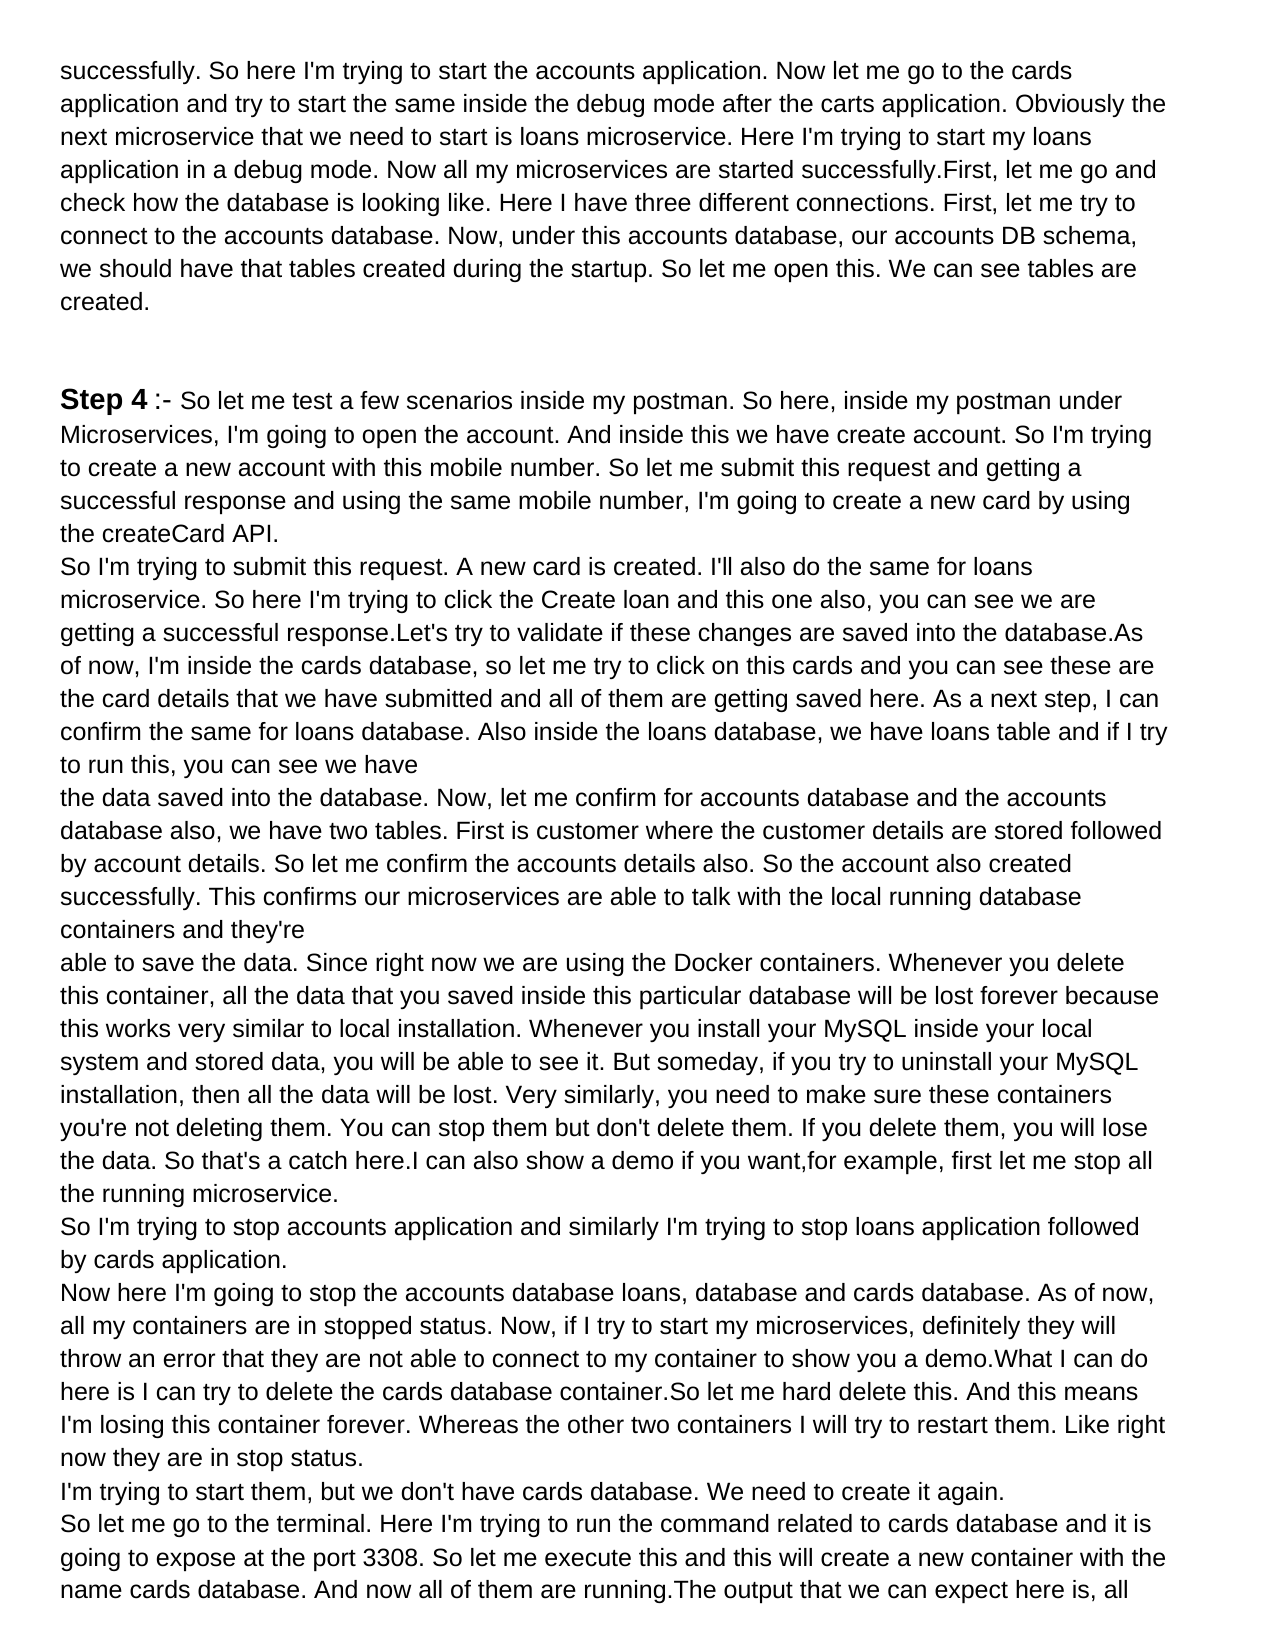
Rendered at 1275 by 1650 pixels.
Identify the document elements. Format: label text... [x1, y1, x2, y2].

text able to save the data. Since right now we are using the Docker containers. Whenever you delete this container, all the data that you saved inside this particular database will be lost forever because this works very similar to local installation. Whenever you install your MySQL inside your local system and stored data, you will be able to see it. But someday, if you try to uninstall your MySQL installation, then all the data will be lost. Very similarly, you need to make sure these containers you're not deleting them. You can stop them but don't delete them. If you delete them, you will lose the data. So that's a catch here.I can also show a demo if you want,for example, first let me stop all the running microservice. [60, 948, 1170, 1208]
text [60, 56, 1170, 316]
text I'm trying to start them, but we don't have cards database. We need to create it again. [60, 1476, 1170, 1505]
text So I'm trying to stop accounts application and similarly I'm trying to stop loans application followed by cards application. [60, 1212, 1170, 1274]
text Step 4 :- So let me test a few scenarios inside my postman. So here, inside my postman under Microservices, I'm going to open the account. And inside this we have create account. So I'm trying to create a new account with this mobile number. So let me submit this request and getting a successful response and using the same mobile number, I'm going to create a new card by using the createCard API. [60, 382, 1170, 548]
text the data saved into the database. Now, let me confirm for accounts database and the accounts database also, we have two tables. First is customer where the customer details are stored followed by account details. So let me confirm the accounts details also. So the account also created successfully. This confirms our microservices are able to talk with the local running database containers and they're [60, 783, 1170, 944]
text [60, 1509, 1170, 1604]
text Now here I'm going to stop the accounts database loans, database and cards database. As of now, all my containers are in stopped status. Now, if I try to start my microservices, definitely they will throw an error that they are not able to connect to my container to show you a demo.What I can do here is I can try to delete the cards database container.So let me hard delete this. And this means I'm losing this container forever. Whereas the other two containers I will try to restart them. Like right now they are in stop status. [60, 1278, 1170, 1472]
text So I'm trying to submit this request. A new card is created. I'll also do the same for loans microservice. So here I'm trying to click the Create loan and this one also, you can see we are getting a successful response.Let's try to validate if these changes are saved into the database.As of now, I'm inside the cards database, so let me try to click on this cards and you can see these are the card details that we have submitted and all of them are getting saved here. As a next step, I can confirm the same for loans database. Also inside the loans database, we have loans table and if I try to run this, you can see we have [60, 552, 1170, 779]
